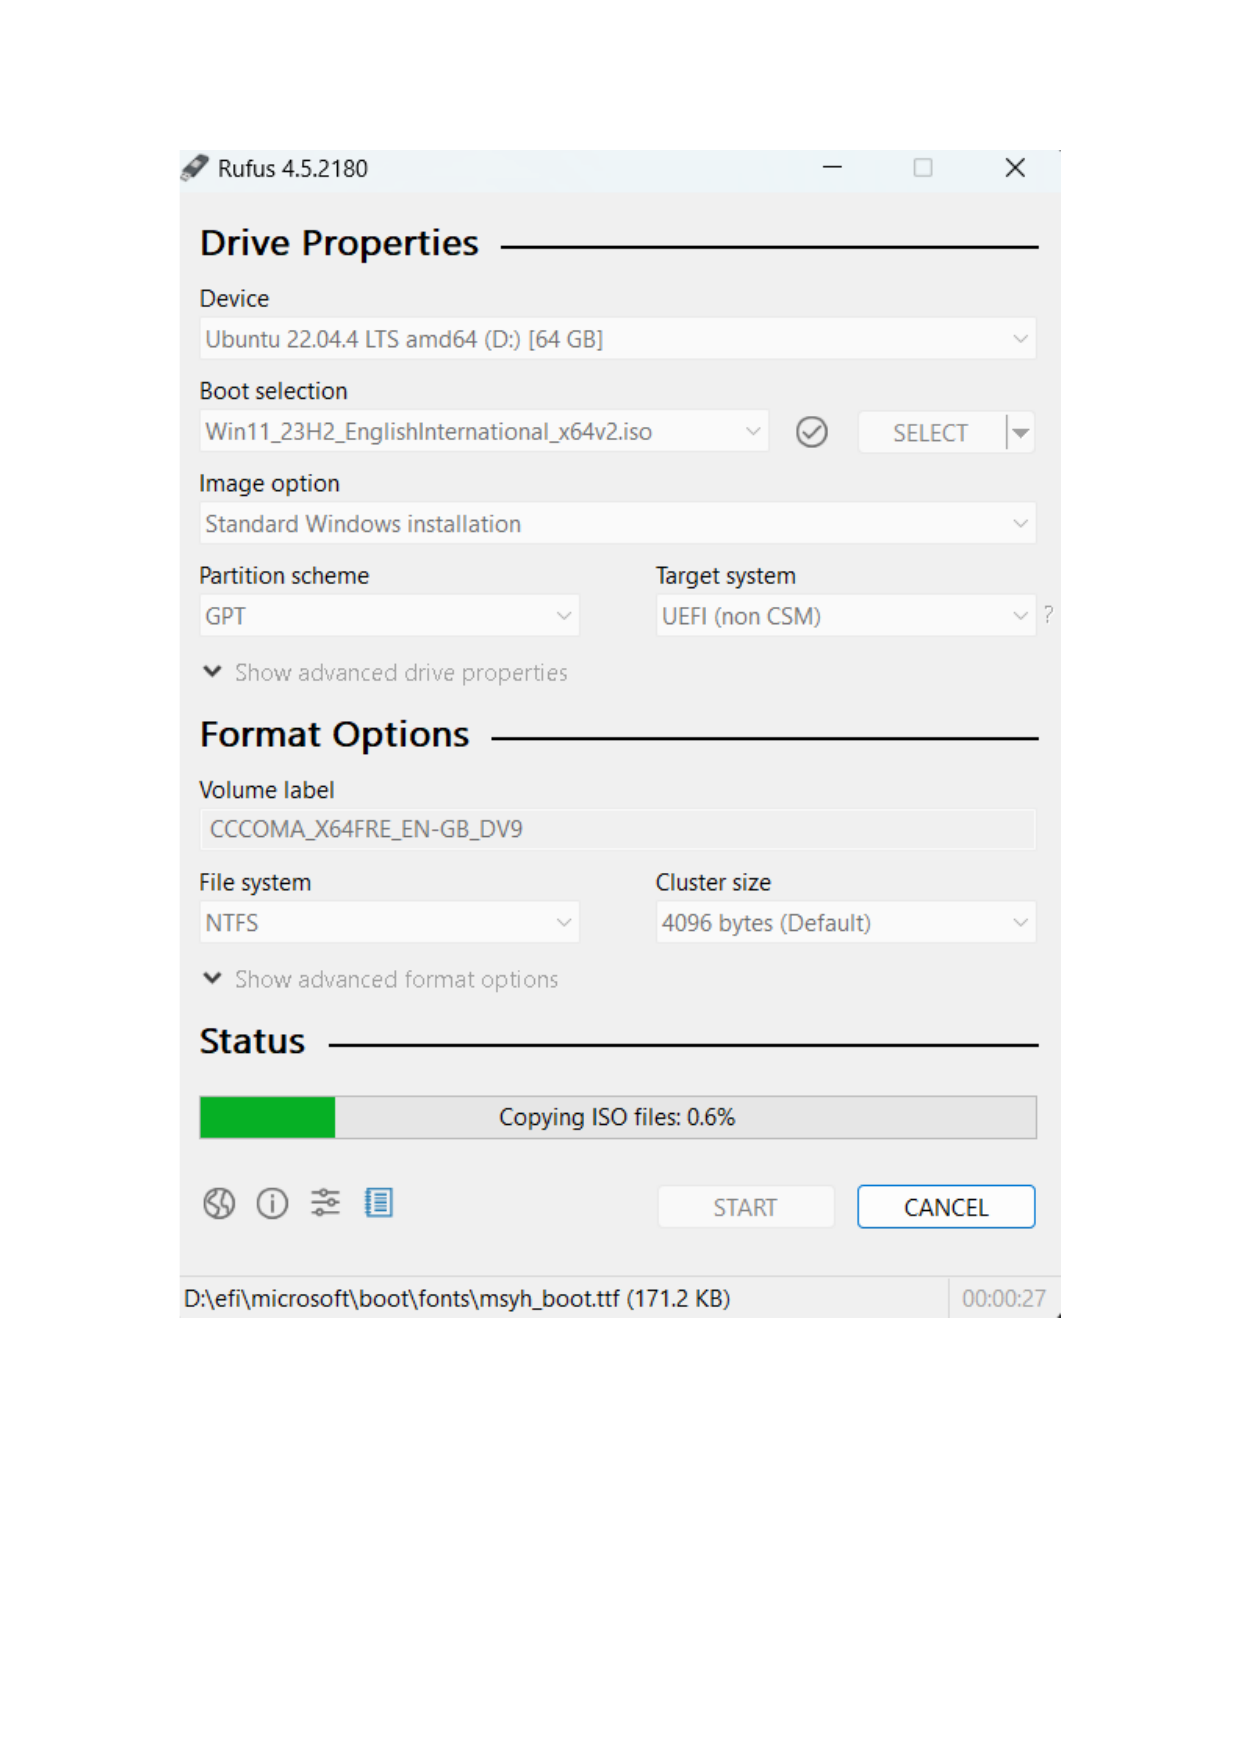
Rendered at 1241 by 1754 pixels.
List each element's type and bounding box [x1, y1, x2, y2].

picture [179, 150, 1061, 1318]
